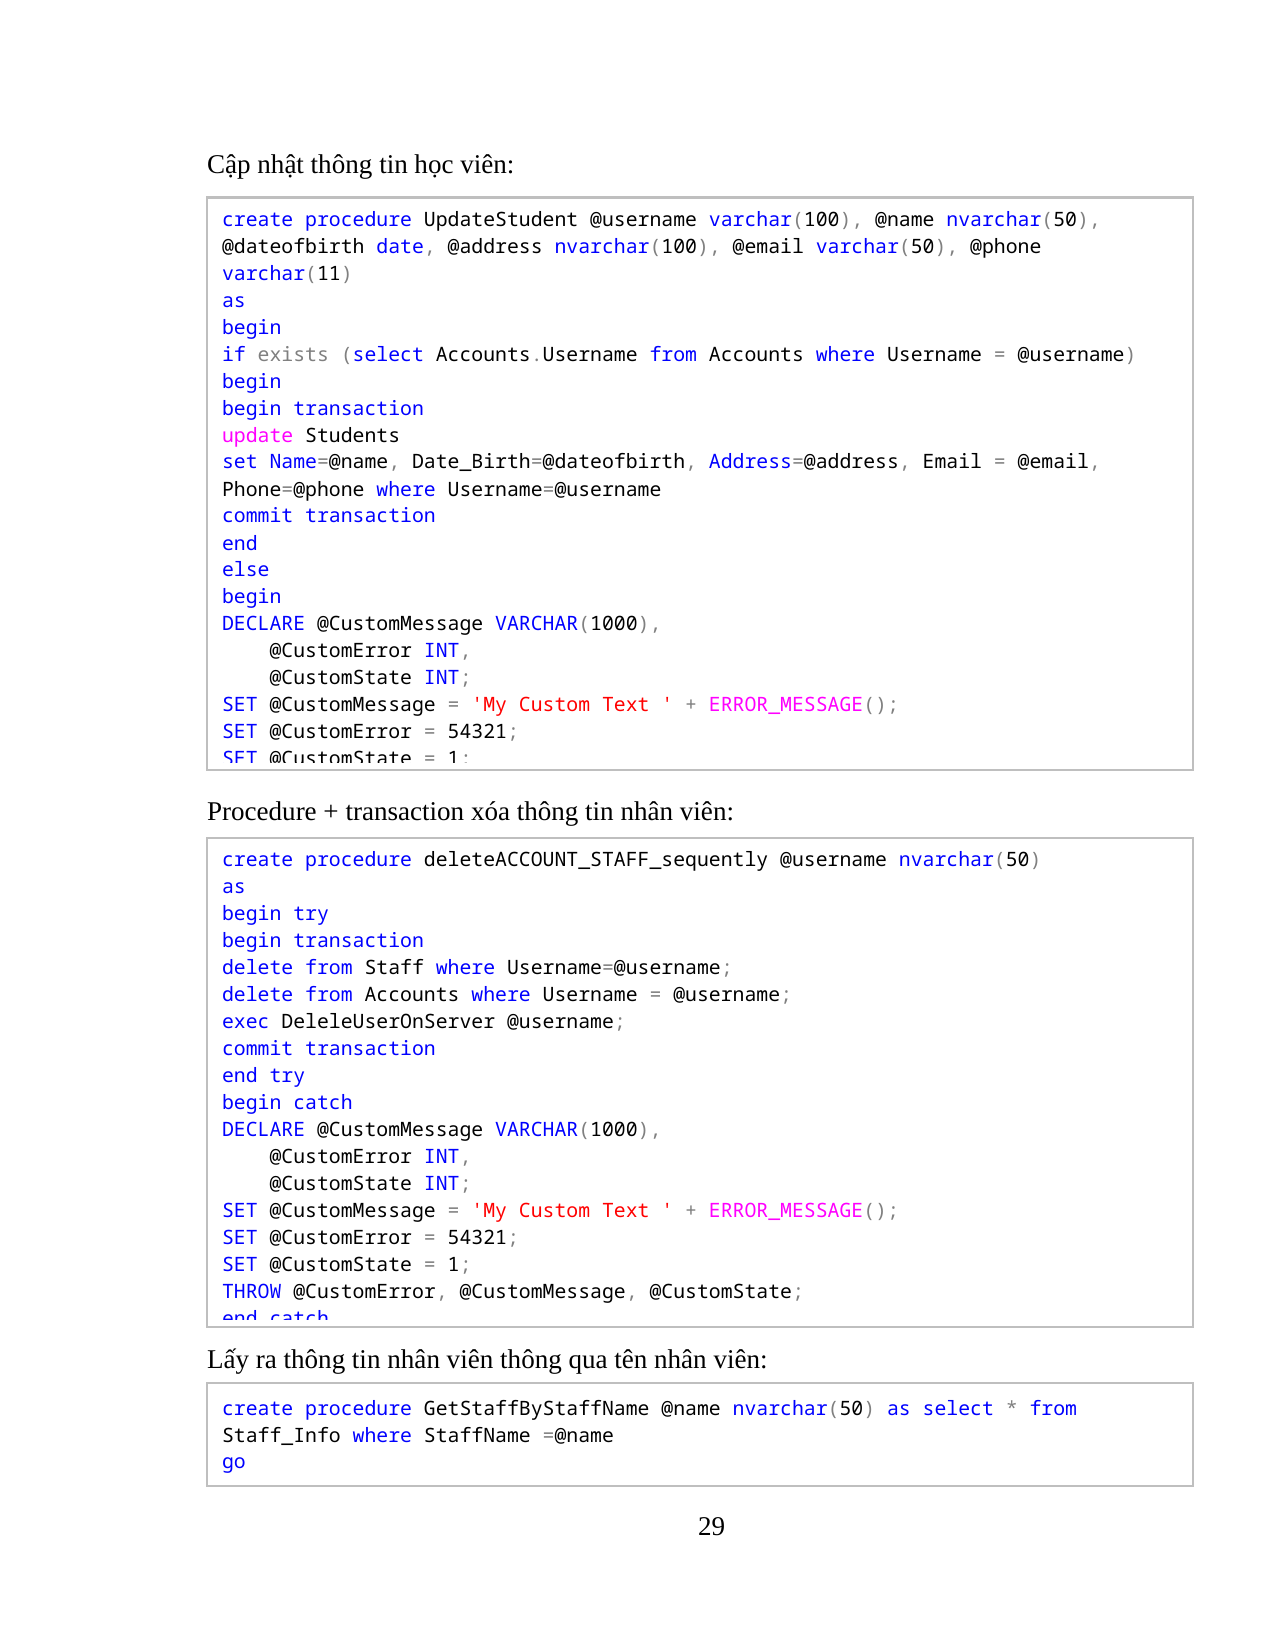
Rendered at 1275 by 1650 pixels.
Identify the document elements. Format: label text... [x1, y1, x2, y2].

text Cập nhật thông tin học viên: [207, 148, 1157, 179]
text Lấy ra thông tin nhân viên thông qua tên nhân viên: [207, 1343, 1157, 1374]
text Procedure + transaction xóa thông tin nhân viên: [207, 795, 1157, 826]
